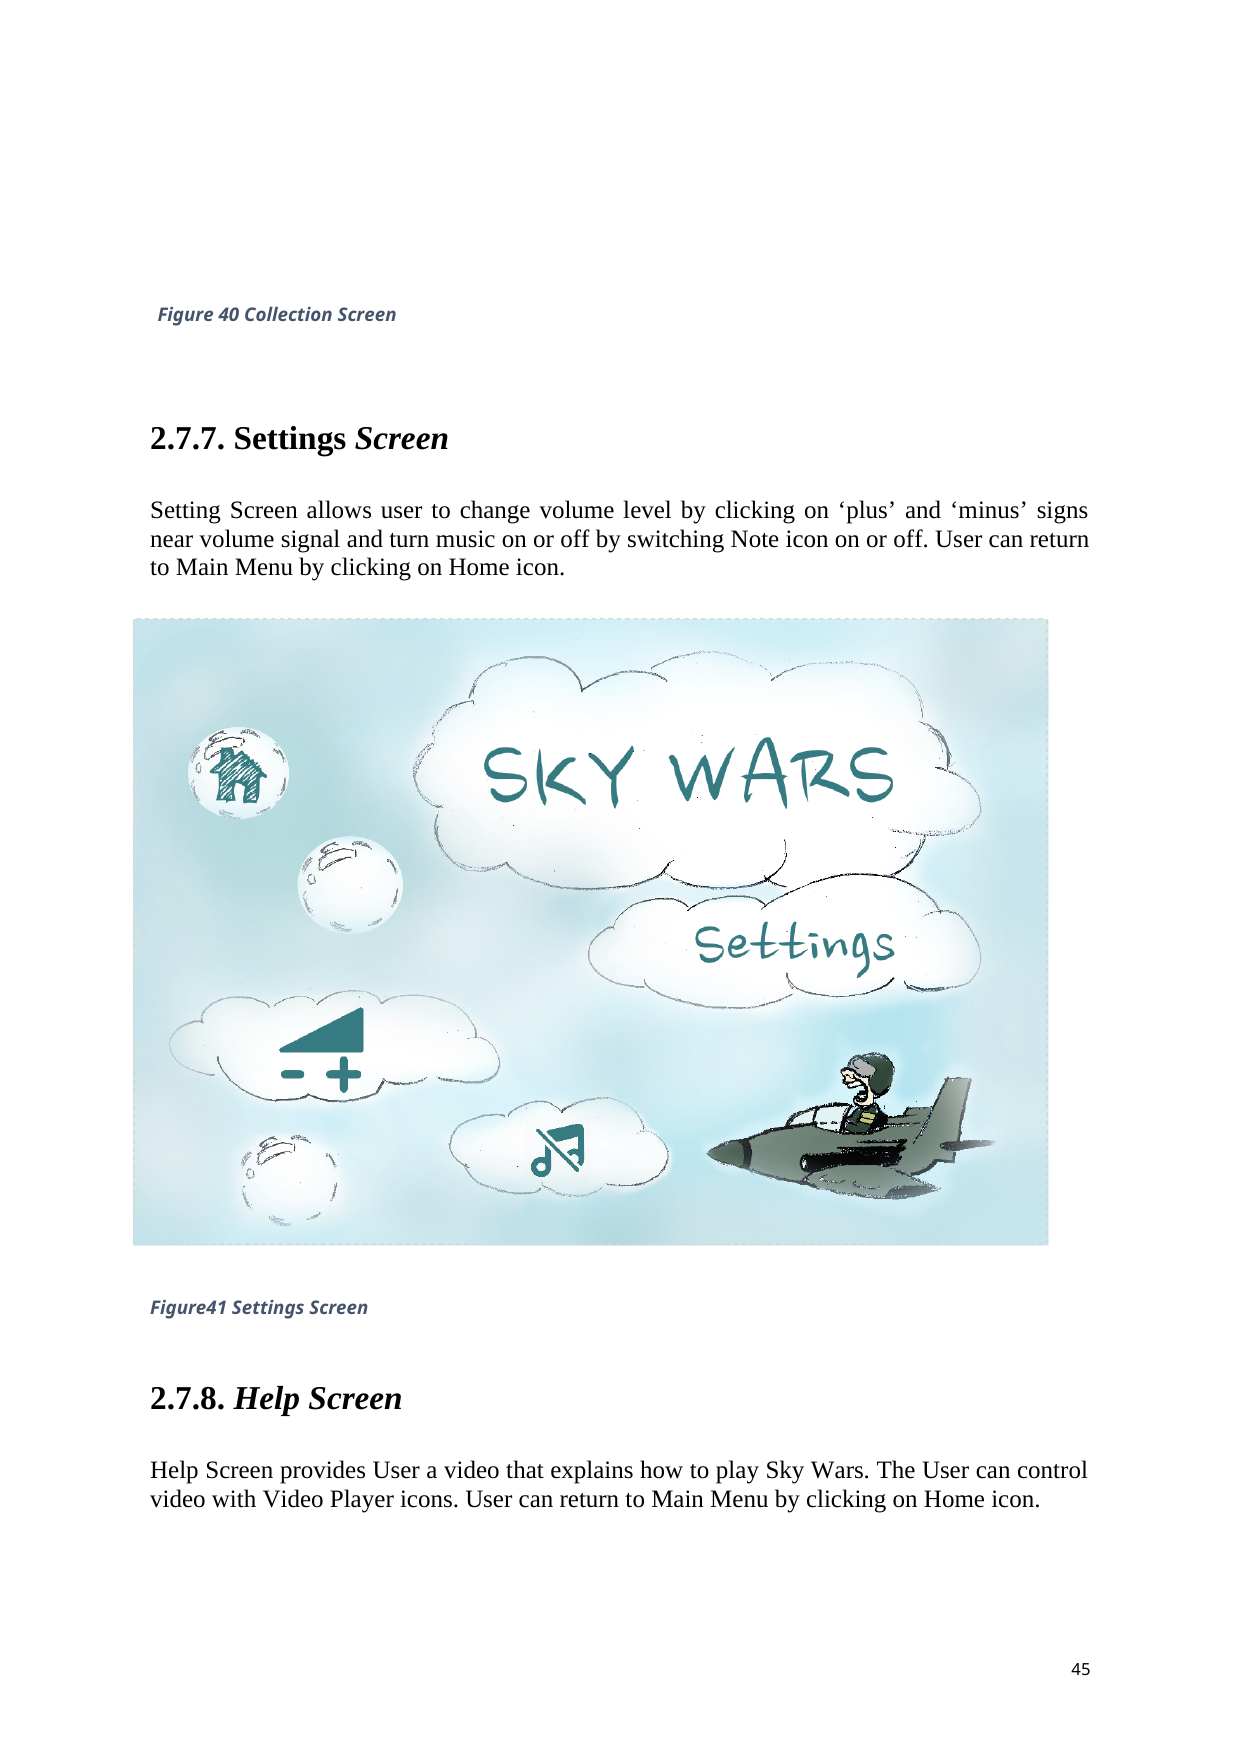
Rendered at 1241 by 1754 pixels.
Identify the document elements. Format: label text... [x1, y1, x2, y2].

text Figure41 Settings Screen [150, 1294, 1090, 1319]
picture [121, 605, 1067, 1260]
text Help Screen provides User a video that explains how to play Sky Wars. The User can control video with Video Player icons. User can return to Main Menu by clicking on Home icon. [150, 1455, 1090, 1513]
text 2.7.7. Settings Screen [150, 418, 1090, 457]
text Setting Screen allows user to change volume level by clicking on ‘plus’ and ‘minus’ signs near volume signal and turn music on or off by switching Note icon on or off. User can return to Main Menu by clicking on Home icon. [150, 495, 1090, 581]
text 2.7.8. Help Screen [150, 1379, 1090, 1417]
